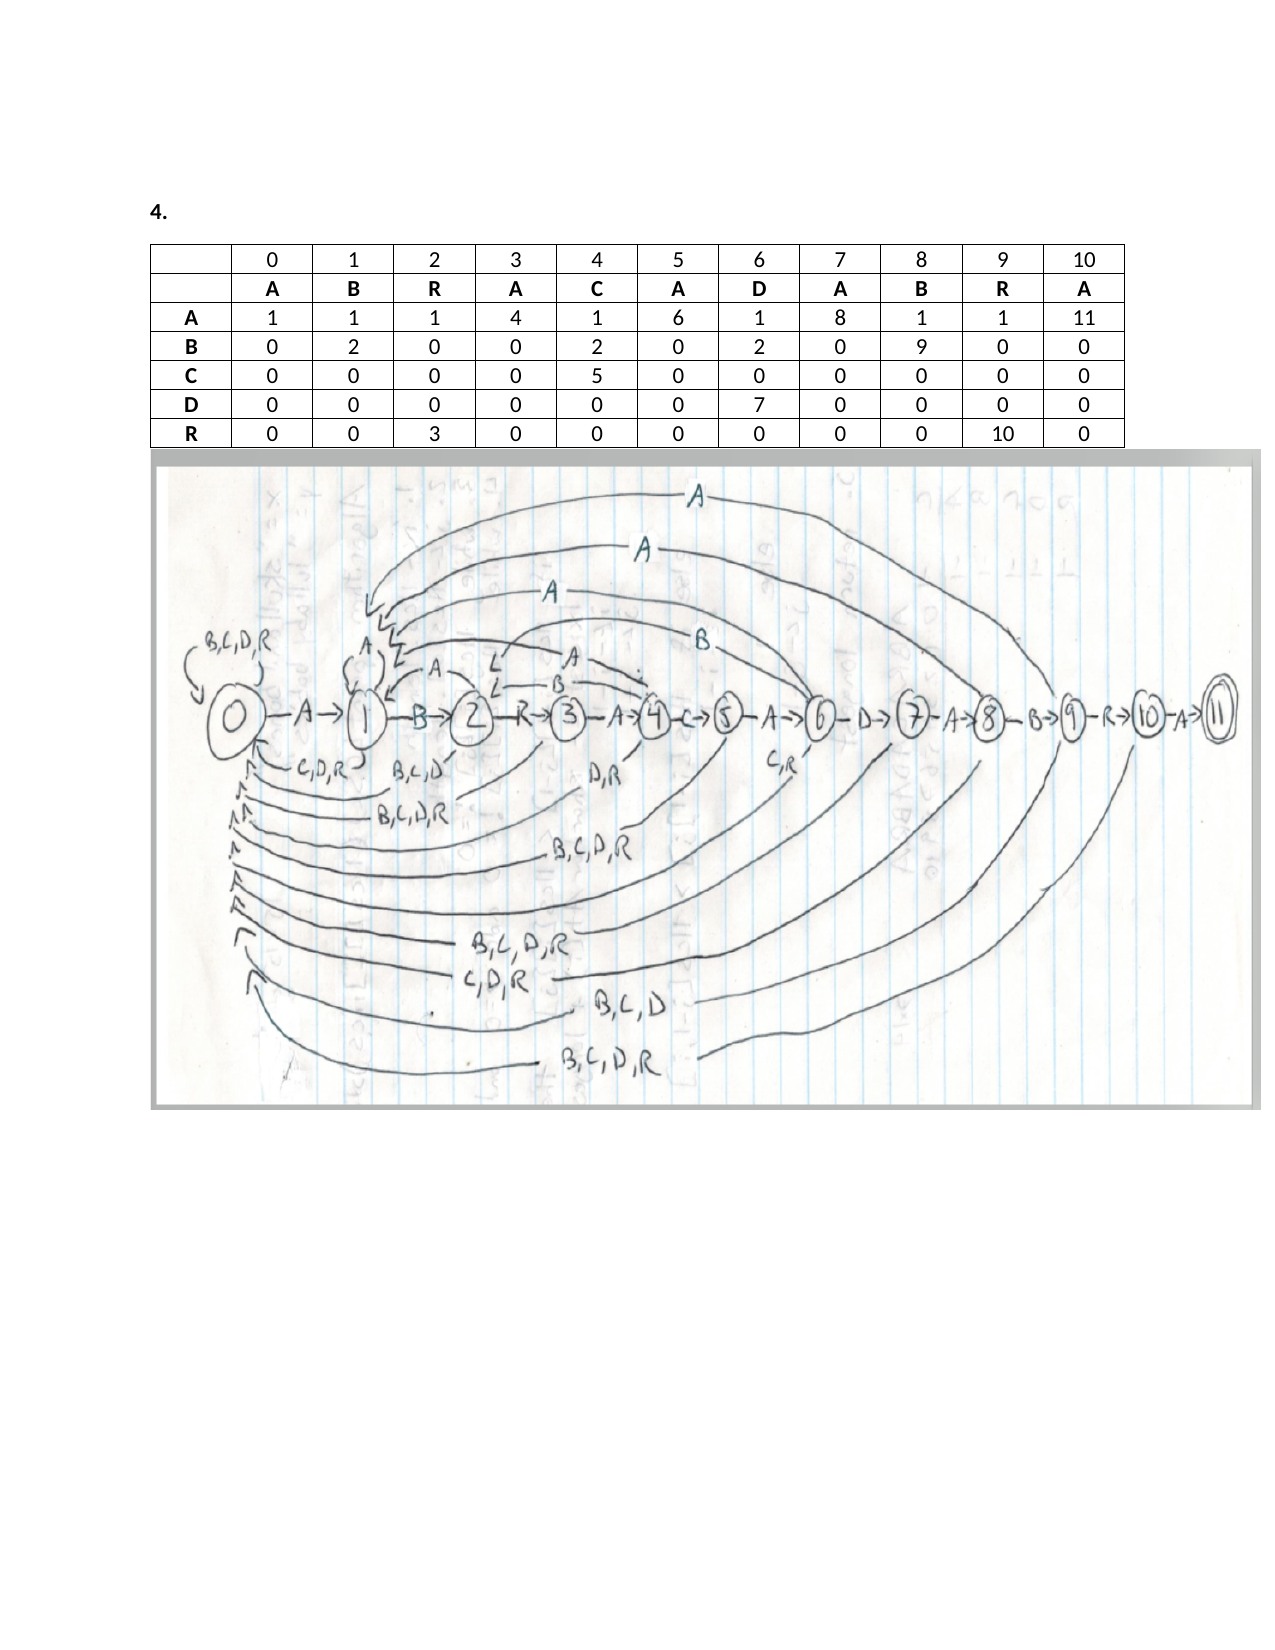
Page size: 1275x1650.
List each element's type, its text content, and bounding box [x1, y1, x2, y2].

table_cell 1 [557, 303, 637, 331]
table_header 6 [719, 245, 799, 273]
table_cell 0 [881, 390, 962, 418]
table_cell 0 [963, 361, 1043, 389]
table_cell R [394, 274, 475, 302]
table_cell 0 [638, 332, 718, 360]
table_cell A [151, 303, 231, 331]
table_header 8 [881, 245, 962, 273]
table_header 5 [638, 245, 718, 273]
table_cell 0 [963, 390, 1043, 418]
table_cell 1 [719, 303, 799, 331]
table_cell 0 [719, 361, 799, 389]
table_cell 3 [394, 419, 475, 447]
table_cell 0 [1044, 390, 1124, 418]
table_cell 0 [800, 332, 880, 360]
table_cell 10 [963, 419, 1043, 447]
table_cell A [800, 274, 880, 302]
table_cell 0 [232, 332, 312, 360]
table_cell 8 [800, 303, 880, 331]
table_cell 0 [800, 390, 880, 418]
table_cell 0 [638, 419, 718, 447]
table_cell 0 [963, 332, 1043, 360]
table_cell 0 [719, 419, 799, 447]
table_cell 0 [557, 390, 637, 418]
table_cell [151, 274, 231, 302]
table_cell C [151, 361, 231, 389]
table_cell 0 [800, 361, 880, 389]
table_cell 0 [476, 419, 556, 447]
table_cell B [313, 274, 393, 302]
table_cell A [232, 274, 312, 302]
table_cell 2 [719, 332, 799, 360]
table_cell 0 [394, 390, 475, 418]
table_cell R [963, 274, 1043, 302]
table_header 9 [963, 245, 1043, 273]
table_header 7 [800, 245, 880, 273]
table_cell 0 [476, 390, 556, 418]
table_header 3 [476, 245, 556, 273]
table_cell 0 [638, 390, 718, 418]
table_cell 0 [394, 361, 475, 389]
table_cell 0 [800, 419, 880, 447]
table_cell 0 [638, 361, 718, 389]
table_header 2 [394, 245, 475, 273]
table_cell 1 [313, 303, 393, 331]
table_cell 0 [881, 419, 962, 447]
table_cell 0 [313, 390, 393, 418]
table_cell B [151, 332, 231, 360]
table_header 0 [232, 245, 312, 273]
table_cell C [557, 274, 637, 302]
table_header 10 [1044, 245, 1124, 273]
table_cell 0 [313, 361, 393, 389]
table_cell 2 [313, 332, 393, 360]
table_cell D [151, 390, 231, 418]
table_cell 0 [232, 419, 312, 447]
table_cell 0 [232, 390, 312, 418]
table_cell 9 [881, 332, 962, 360]
table_cell 0 [476, 361, 556, 389]
table_cell 0 [476, 332, 556, 360]
table_cell 4 [476, 303, 556, 331]
table_header 4 [557, 245, 637, 273]
table_cell A [1044, 274, 1124, 302]
table_cell B [881, 274, 962, 302]
table_cell 0 [881, 361, 962, 389]
table_cell 0 [1044, 332, 1124, 360]
table_cell 1 [232, 303, 312, 331]
table_cell 7 [719, 390, 799, 418]
table_cell 0 [394, 332, 475, 360]
text 4. [150, 197, 1125, 225]
table_cell 0 [1044, 419, 1124, 447]
table_cell 0 [313, 419, 393, 447]
table_header [151, 245, 231, 273]
table_cell A [638, 274, 718, 302]
table_cell 1 [881, 303, 962, 331]
table_cell D [719, 274, 799, 302]
table_cell A [476, 274, 556, 302]
table_cell R [151, 419, 231, 447]
table_cell 1 [394, 303, 475, 331]
table_header 1 [313, 245, 393, 273]
table_cell 2 [557, 332, 637, 360]
table_cell 1 [963, 303, 1043, 331]
table_cell 0 [557, 419, 637, 447]
table_cell 5 [557, 361, 637, 389]
picture [152, 449, 1261, 1110]
table_cell 0 [232, 361, 312, 389]
table_cell 6 [638, 303, 718, 331]
table_cell 11 [1044, 303, 1124, 331]
table_cell 0 [1044, 361, 1124, 389]
